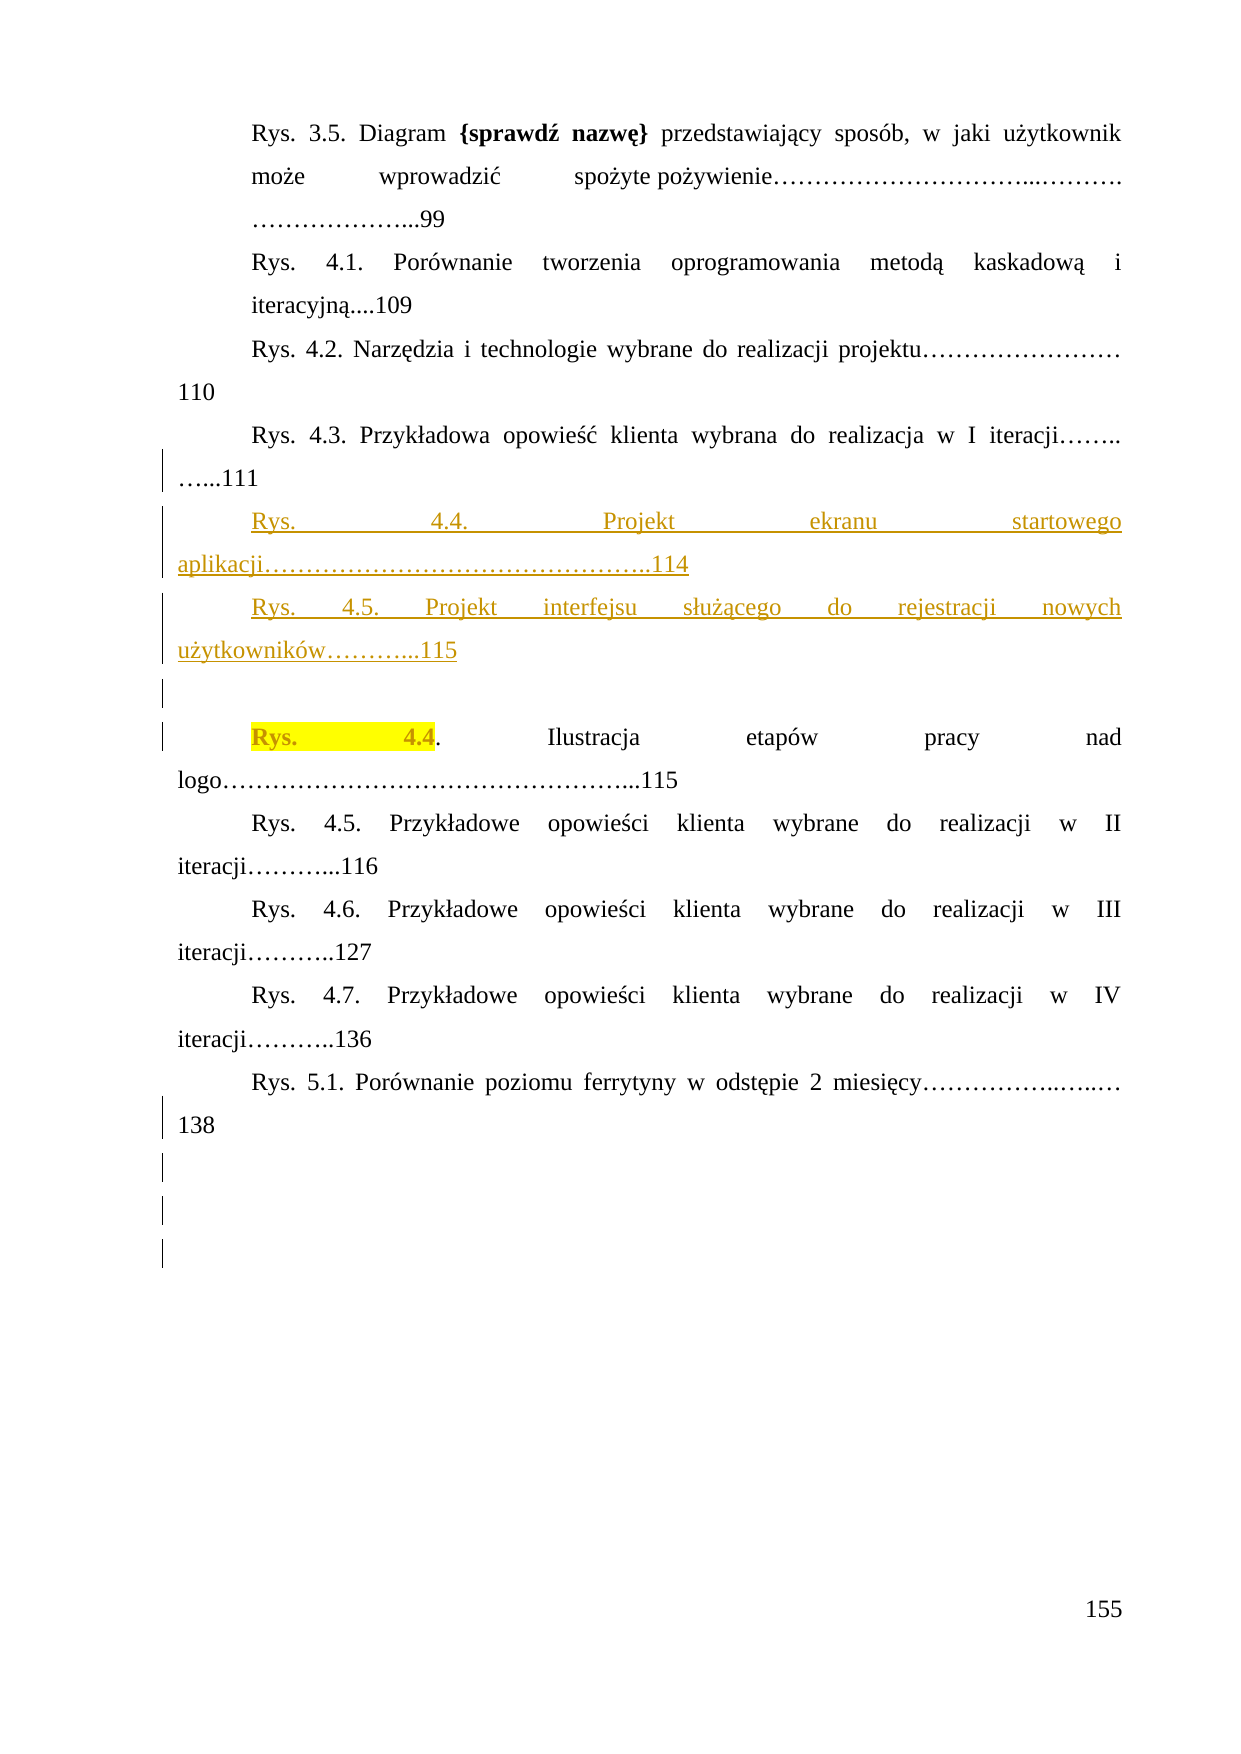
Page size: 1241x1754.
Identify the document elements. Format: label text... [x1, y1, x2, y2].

text Rys. 4.1. Porównanie tworzenia oprogramowania metodą kaskadową i iteracyjną....109 [251, 247, 1122, 319]
text Rys. 4.3. Przykładowa opowieść klienta wybrana do realizacja w I iteracji……..…...111 [177, 420, 1122, 492]
text Rys. 4.6. Przykładowe opowieści klienta wybrane do realizacji w III iteracji………..127 [177, 894, 1122, 966]
text Rys. 3.5. Diagram {sprawdź nazwę} przedstawiający sposób, w jaki użytkownik może wprowadzić spożyte pożywienie…………………………...……….………………...99 [251, 118, 1122, 233]
text Rys. 4.7. Przykładowe opowieści klienta wybrane do realizacji w IV iteracji………..136 [177, 981, 1122, 1052]
text Rys. 4.5. Przykładowe opowieści klienta wybrane do realizacji w II iteracji………...116 [177, 808, 1122, 880]
text Rys. 4.2. Narzędzia i technologie wybrane do realizacji projektu……………………110 [177, 334, 1122, 406]
text Rys. 4.4. Ilustracja etapów pracy nad logo…………………………………………...115 [177, 722, 1122, 794]
text Rys. 5.1. Porównanie poziomu ferrytyny w odstępie 2 miesięcy……………..…..…138 [177, 1067, 1122, 1139]
